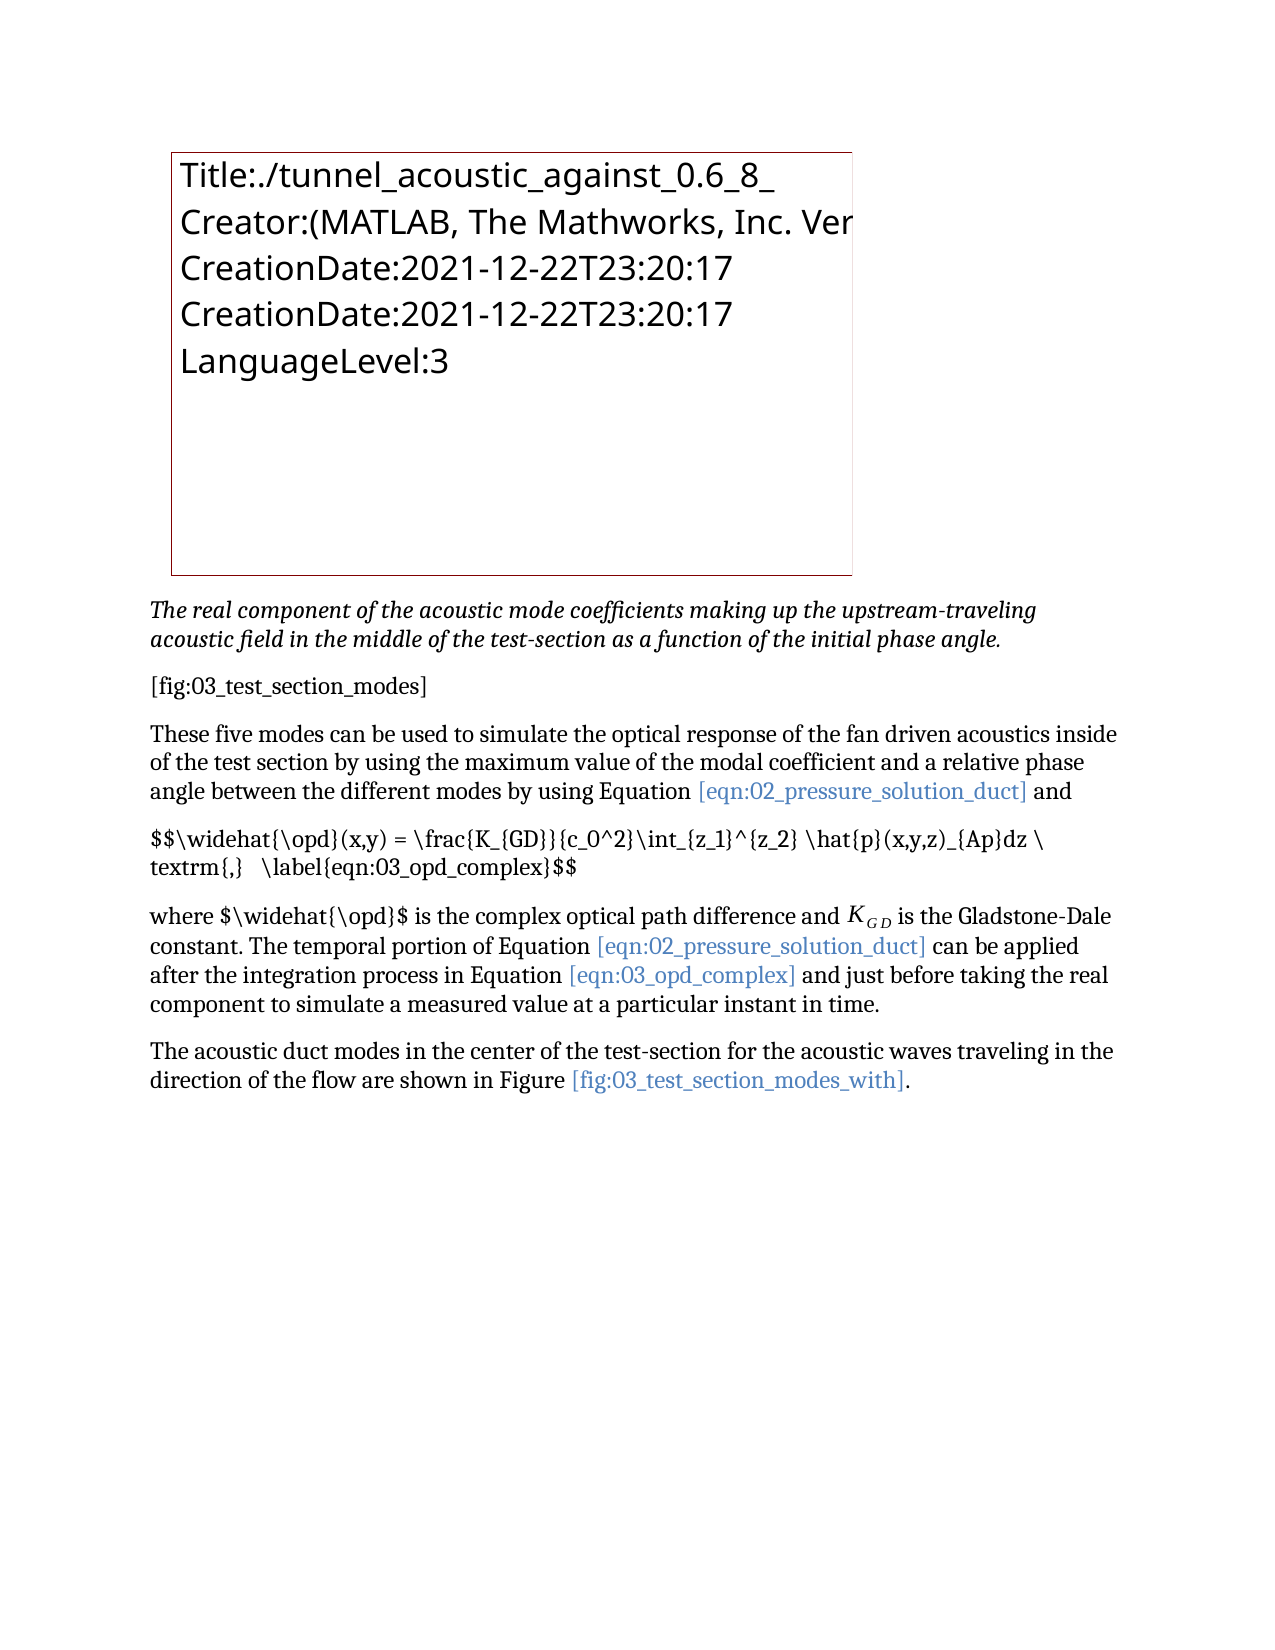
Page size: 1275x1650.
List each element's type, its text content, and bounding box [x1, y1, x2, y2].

text The real component of the acoustic mode coefficients making up the upstream-traveling acoustic field in the middle of the test-section as a function of the initial phase angle. [150, 596, 1125, 653]
text $$\widehat{\opd}(x,y) = \frac{K_{GD}}{c_0^2}\int_{z_1}^{z_2} \hat{p}(x,y,z)_{Ap}dz \textrm{,} \label{eqn:03_opd_complex}$$ [150, 824, 1125, 882]
text where $\widehat{\opd}$ is the complex optical path difference and is the Gladstone-Dale constant. The temporal portion of Equation [eqn:02_pressure_solution_duct] can be applied after the integration process in Equation [eqn:03_opd_complex] and just before taking the real component to simulate a measured value at a particular instant in time. [150, 901, 1125, 1018]
text These five modes can be used to simulate the optical response of the fan driven acoustics inside of the test section by using the maximum value of the modal coefficient and a relative phase angle between the different modes by using Equation [eqn:02_pressure_solution_duct] and [150, 719, 1125, 806]
text [fig:03_test_section_modes] [150, 672, 1125, 701]
text The acoustic duct modes in the center of the test-section for the acoustic waves traveling in the direction of the flow are shown in Figure [fig:03_test_section_modes_with]. [150, 1037, 1125, 1095]
